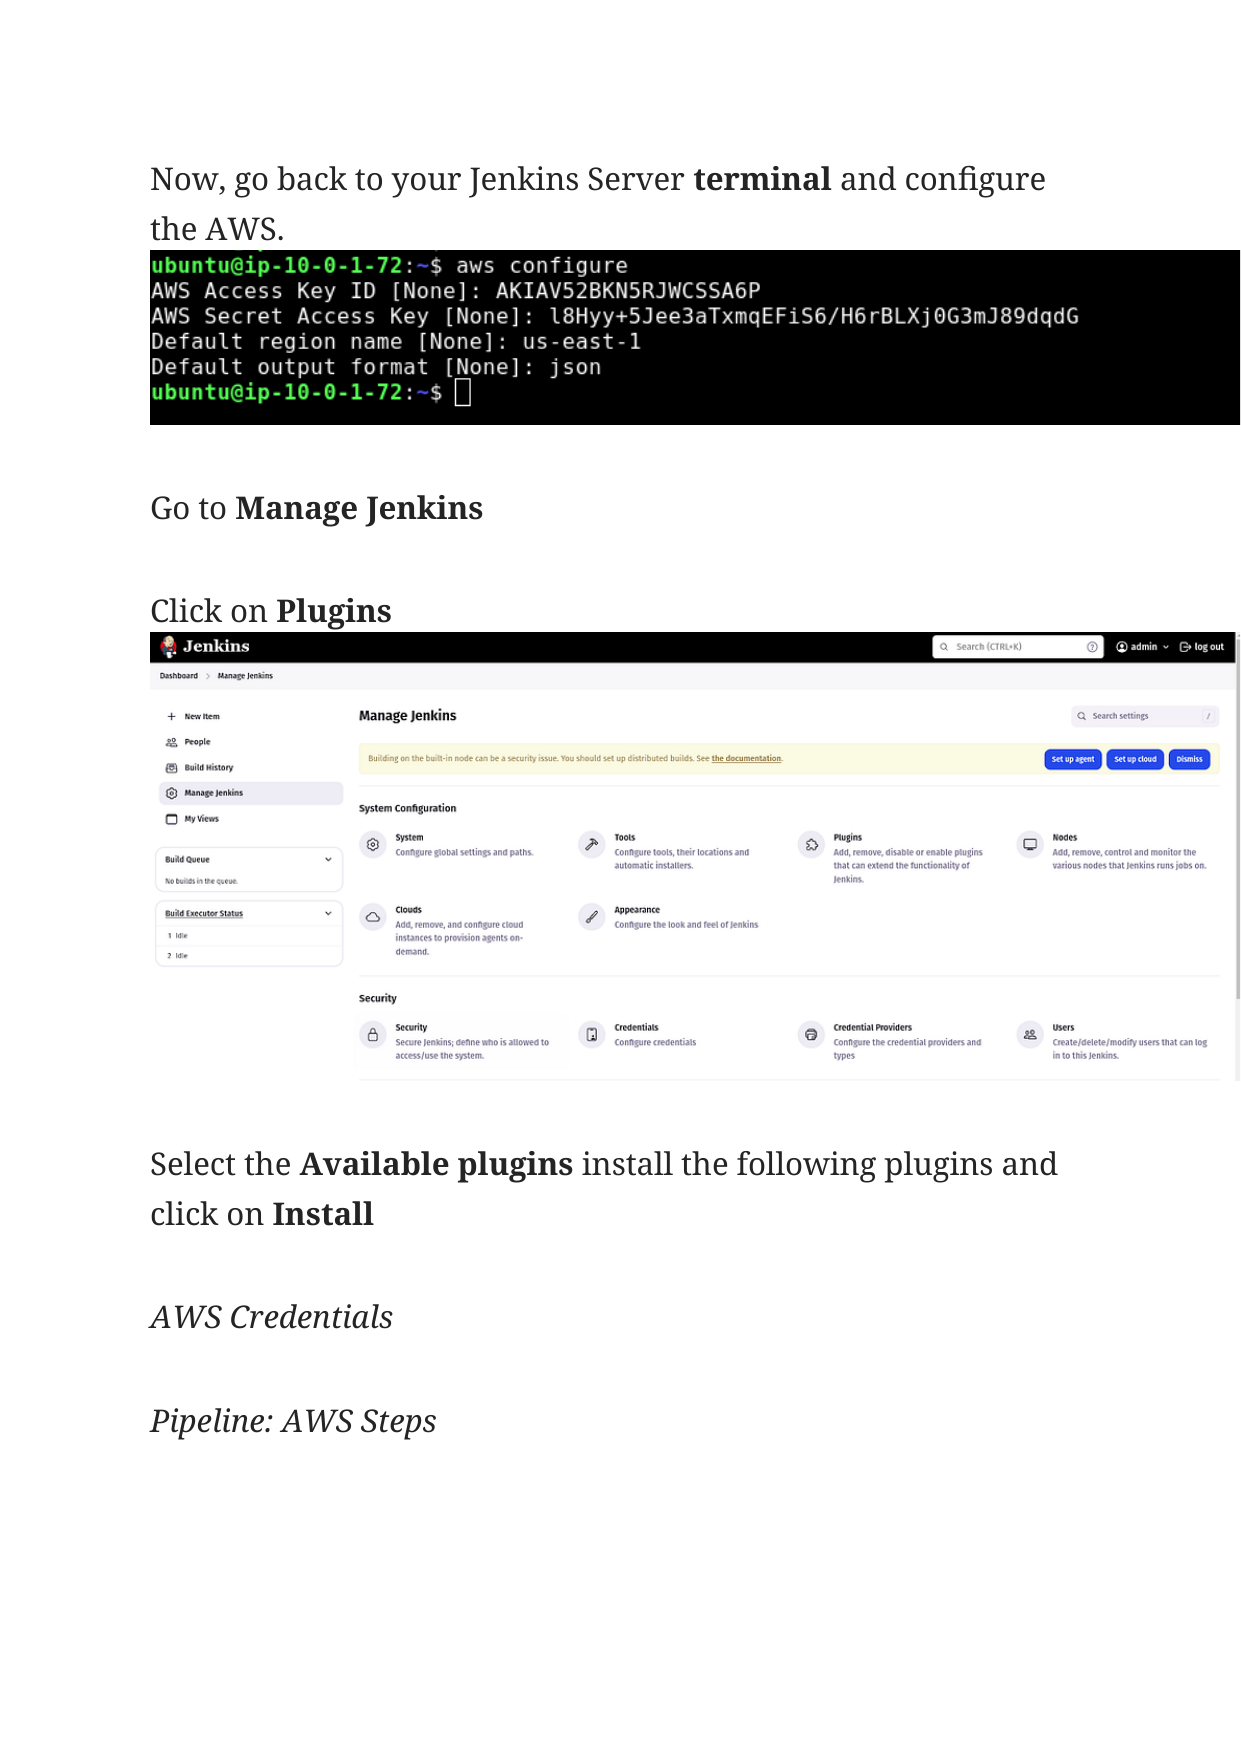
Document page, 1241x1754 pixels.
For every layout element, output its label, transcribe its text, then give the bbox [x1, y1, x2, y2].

text Go to Manage Jenkins [150, 478, 1090, 528]
picture [150, 250, 1241, 425]
text Click on Plugins [150, 582, 1090, 632]
text Now, go back to your Jenkins Server terminal and configure the AWS. [150, 150, 1090, 250]
text Pipeline: AWS Steps [150, 1392, 1090, 1442]
picture [150, 632, 1241, 1081]
text Select the Available plugins install the following plugins and click on Install [150, 1134, 1090, 1234]
text AWS Credentials [150, 1288, 1090, 1338]
